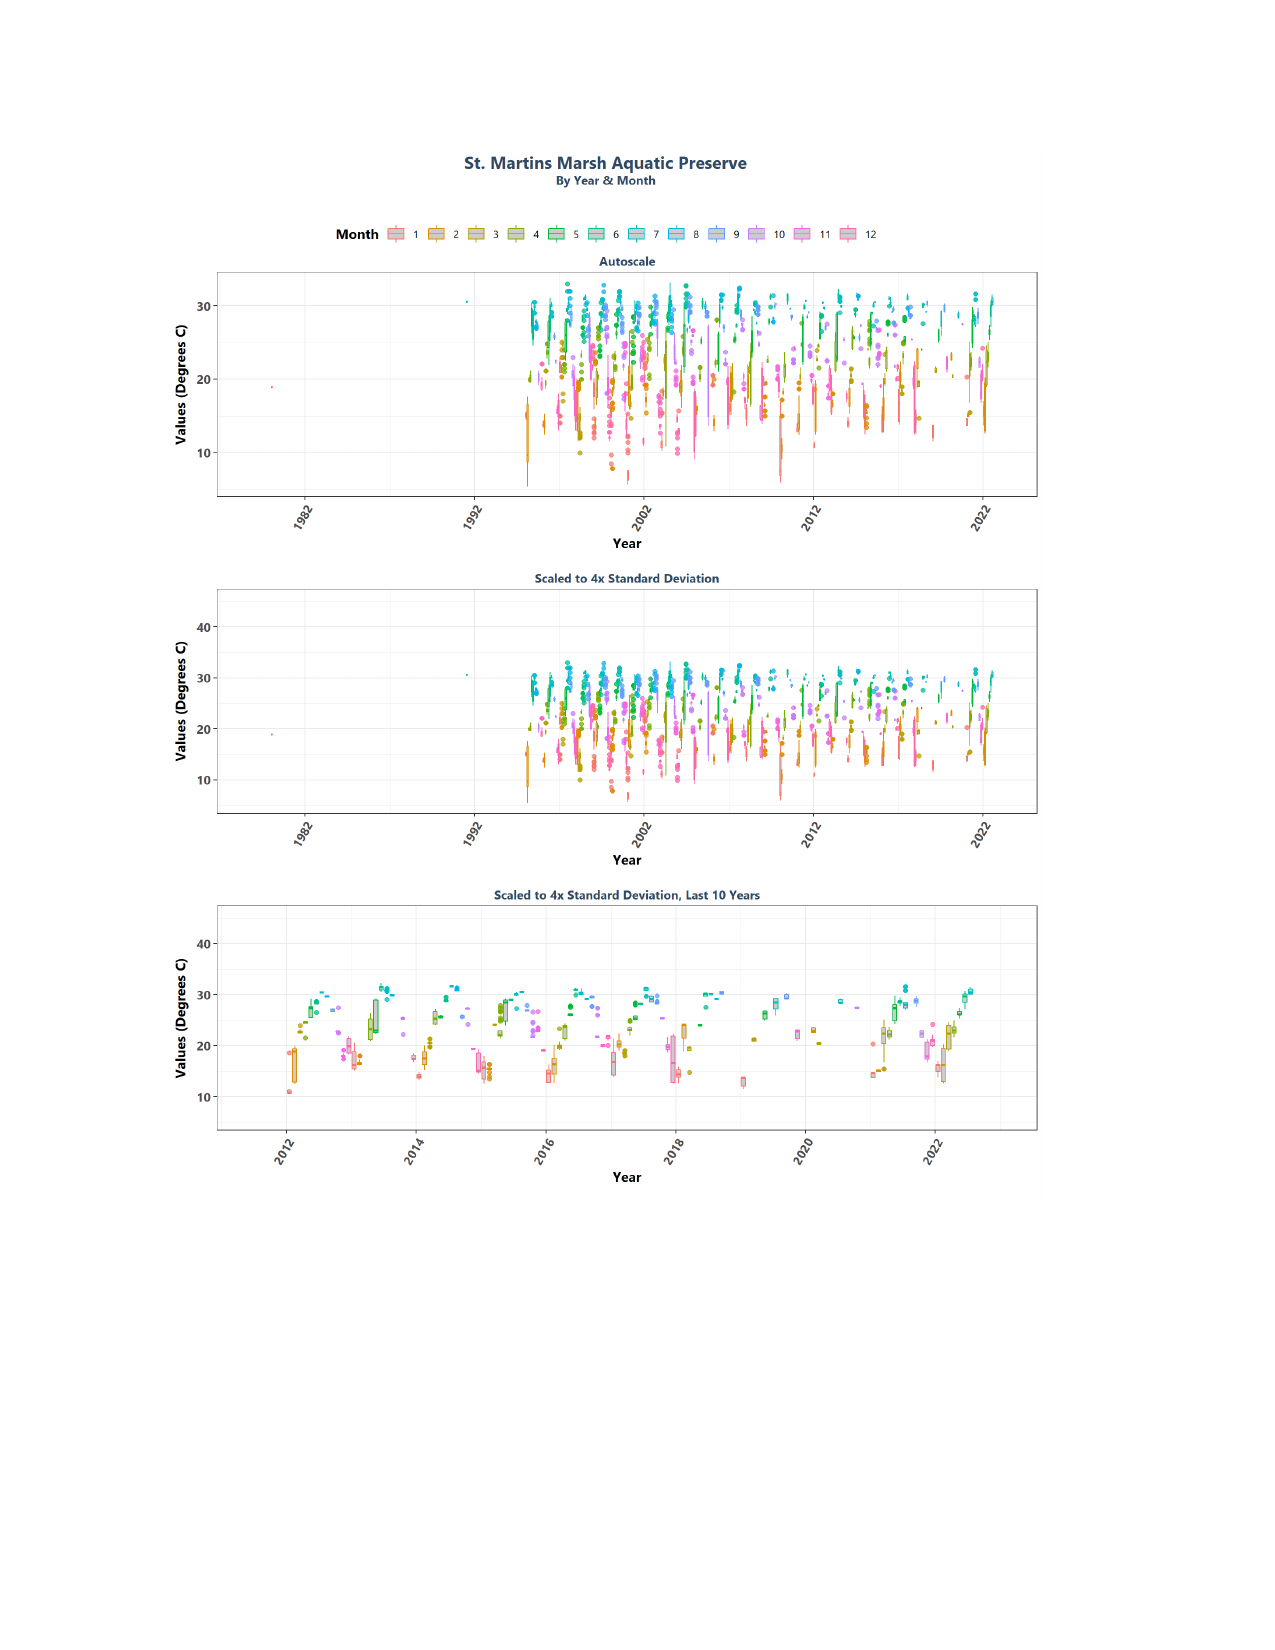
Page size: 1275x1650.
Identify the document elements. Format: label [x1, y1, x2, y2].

picture [168, 150, 1044, 1200]
